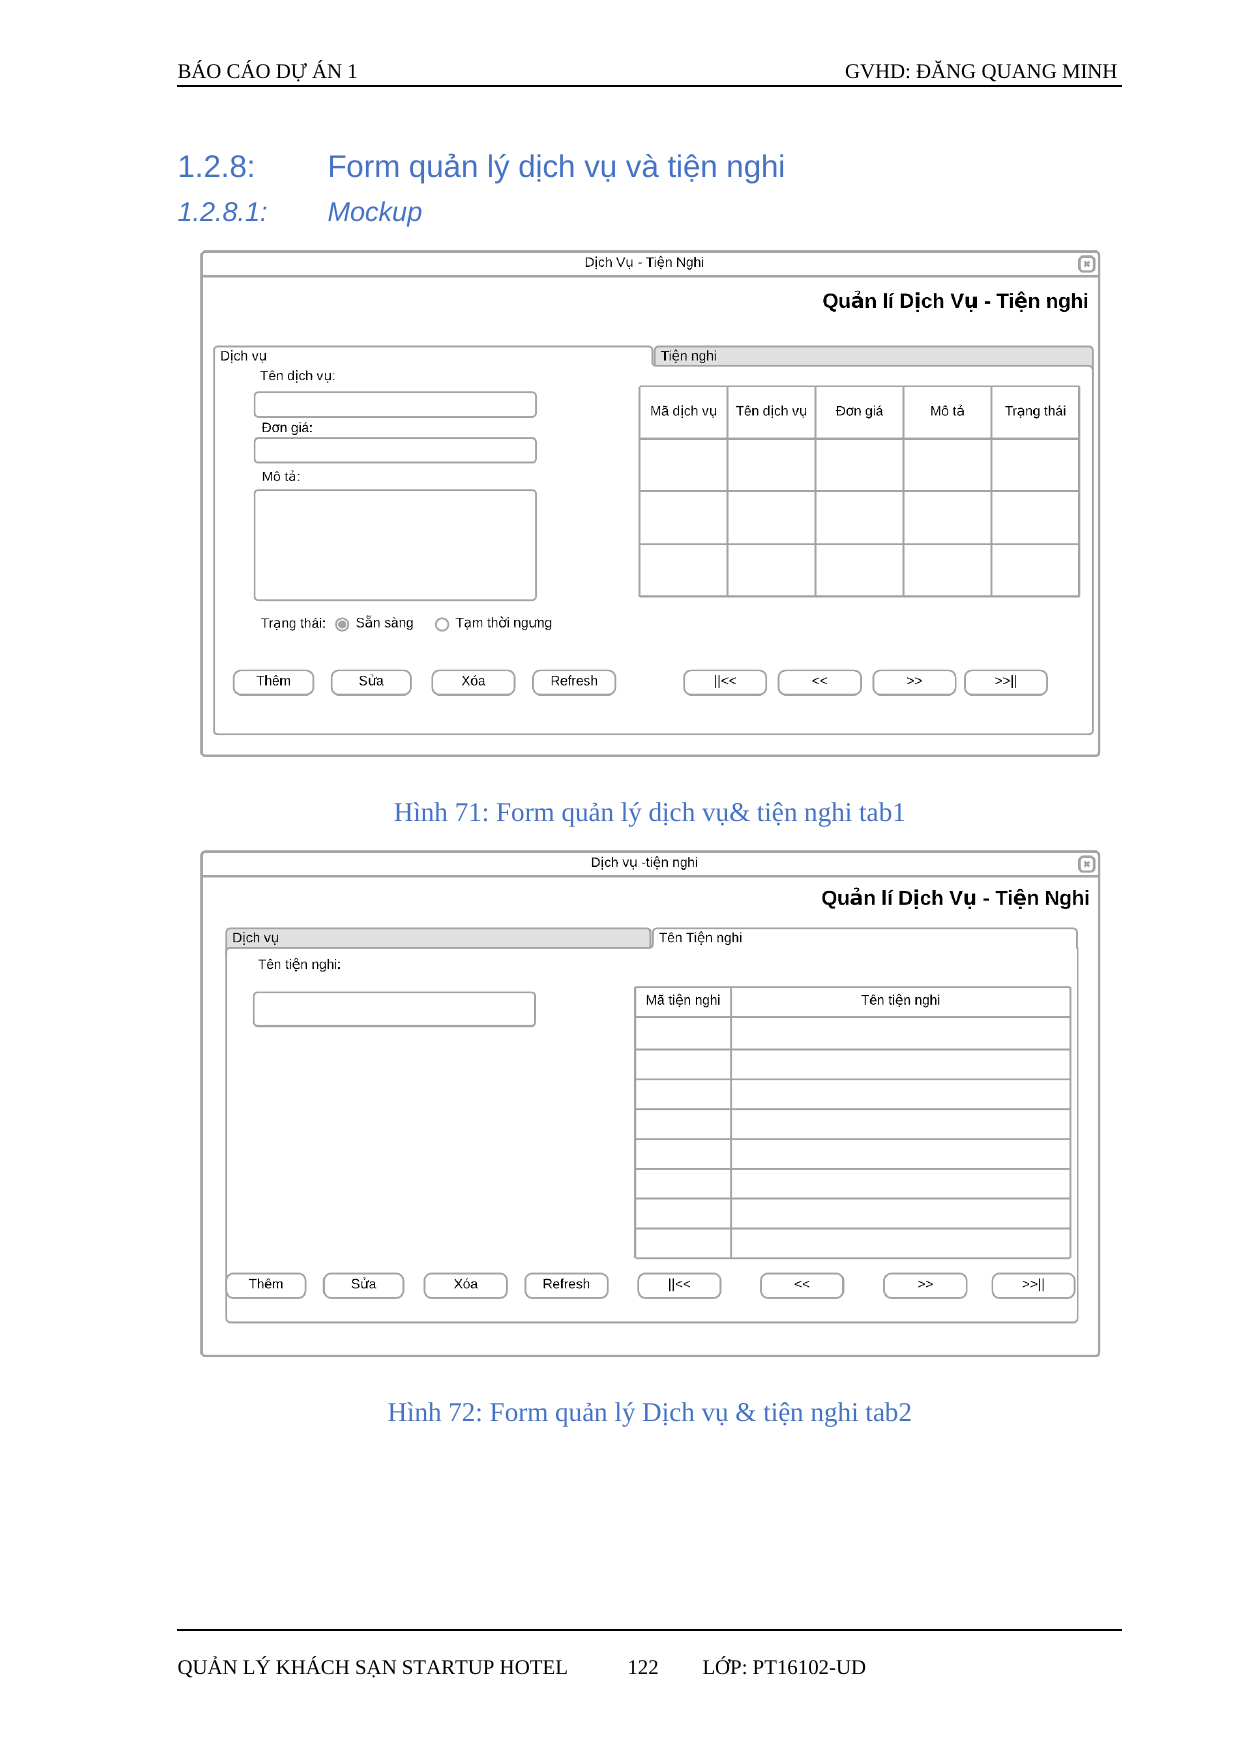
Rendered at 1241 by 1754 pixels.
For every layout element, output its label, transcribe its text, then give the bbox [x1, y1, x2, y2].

subtitle Mockup [177, 196, 1122, 227]
picture [177, 227, 1123, 780]
picture [177, 827, 1123, 1380]
subtitle Form quản lý dịch vụ và tiện nghi [177, 148, 1122, 184]
